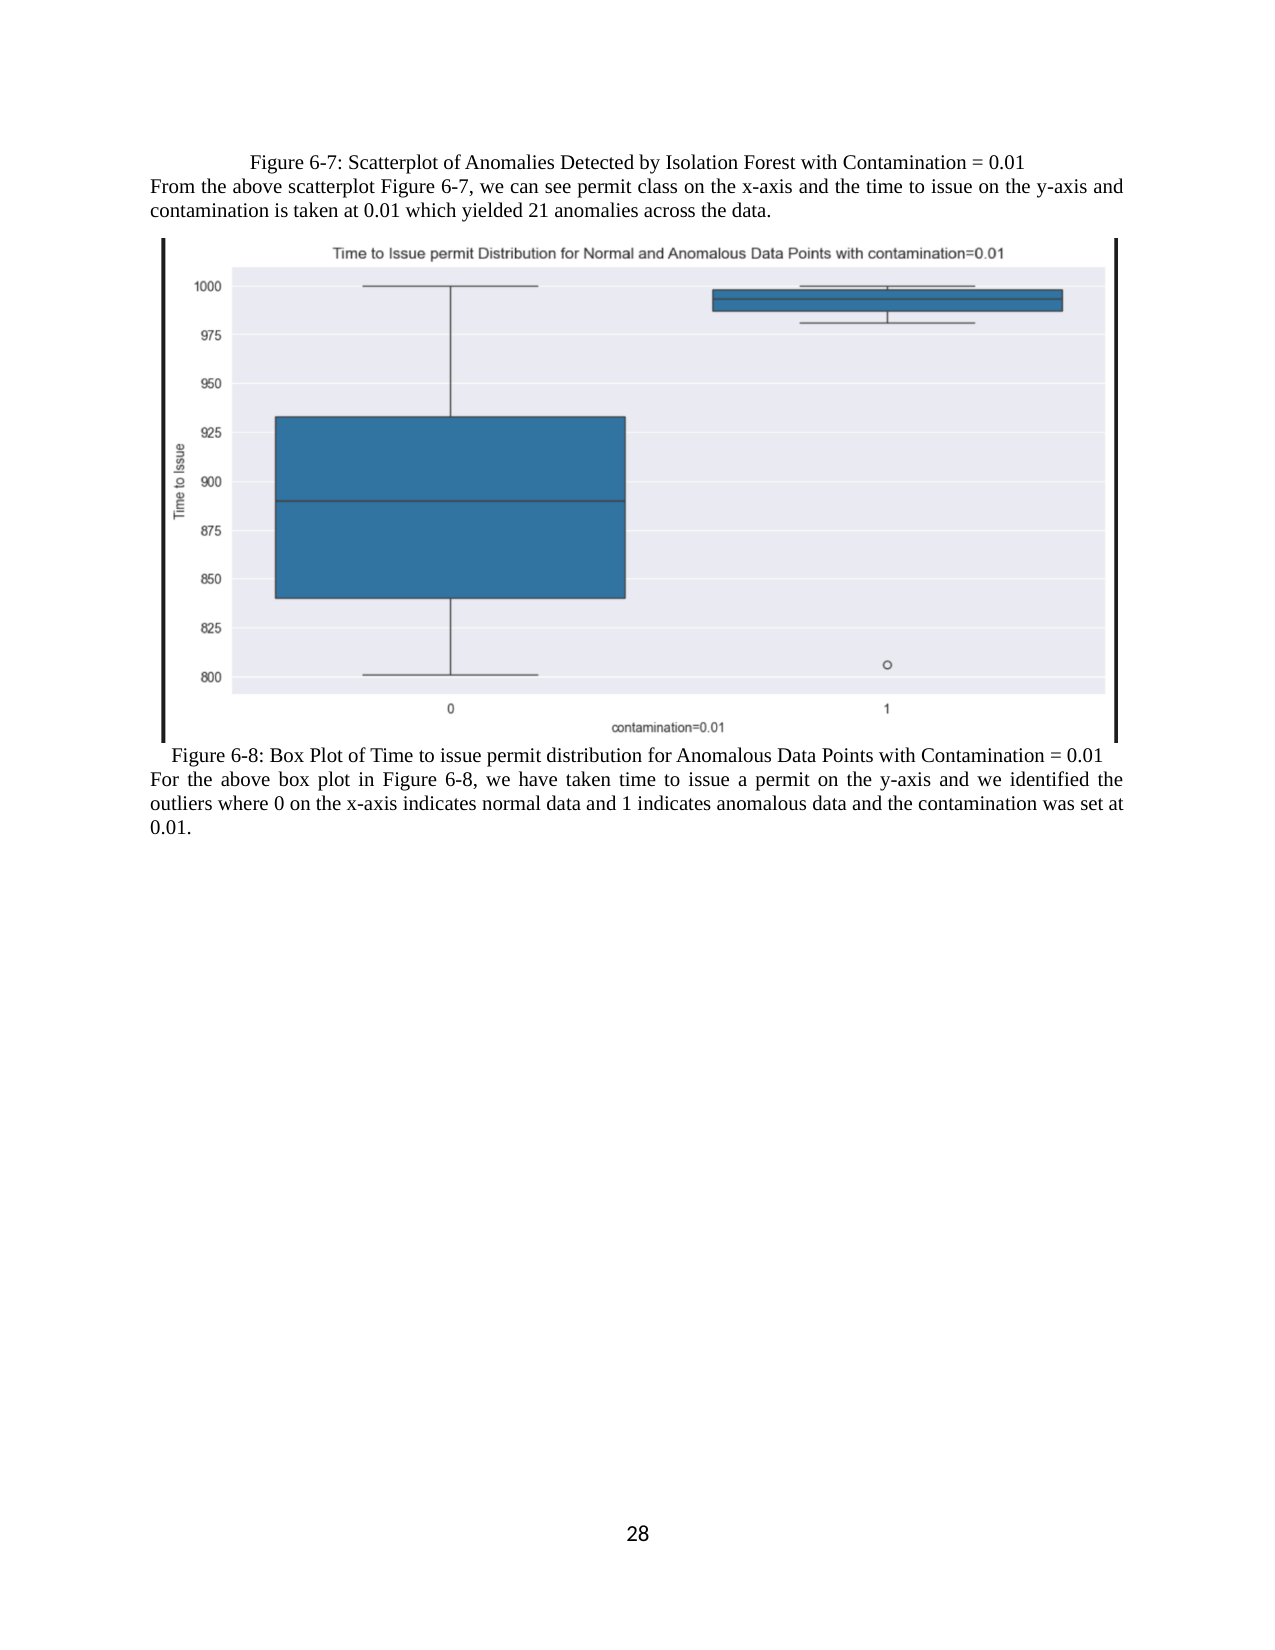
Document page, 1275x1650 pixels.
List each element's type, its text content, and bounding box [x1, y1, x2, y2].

text For the above box plot in Figure 6-8, we have taken time to issue a permit on the y-axis and we identified the outliers where 0 on the x-axis indicates normal data and 1 indicates anomalous data and the contamination was set at 0.01. [150, 767, 1125, 839]
text From the above scatterplot Figure 6-7, we can see permit class on the x-axis and the time to issue on the y-axis and contamination is taken at 0.01 which yielded 21 anomalies across the data. [150, 174, 1125, 222]
table_header Figure 6-8: Box Plot of Time to issue permit distribution for Anomalous Data Points with Contamination = 0.01 [150, 239, 1125, 767]
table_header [170, 150, 1105, 174]
picture [161, 238, 1118, 743]
